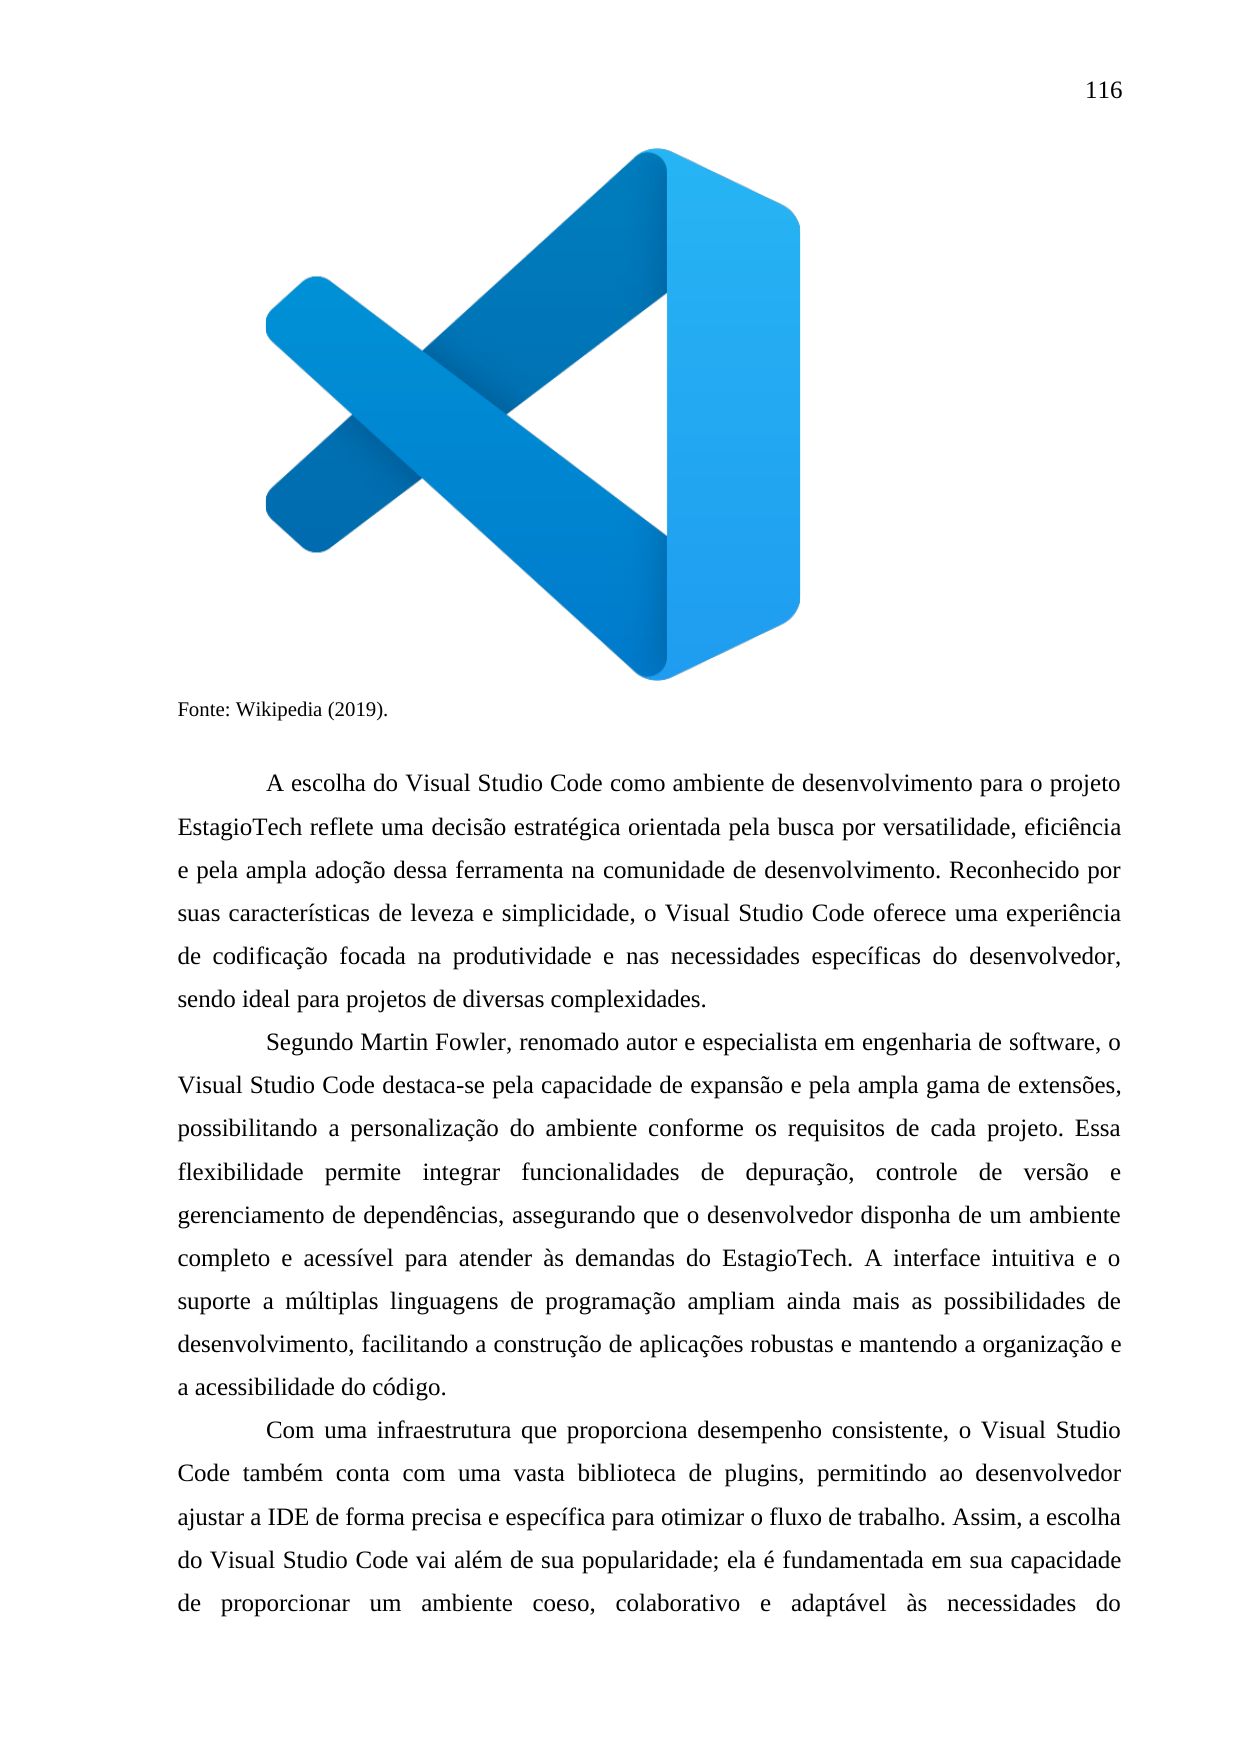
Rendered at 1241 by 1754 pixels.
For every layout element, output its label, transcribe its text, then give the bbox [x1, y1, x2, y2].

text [177, 1415, 1122, 1617]
text Fonte: Wikipedia (2019). [177, 696, 1122, 721]
text A escolha do Visual Studio Code como ambiente de desenvolvimento para o projeto EstagioTech reflete uma decisão estratégica orientada pela busca por versatilidade, eficiência e pela ampla adoção dessa ferramenta na comunidade de desenvolvimento. Reconhecido por suas características de leveza e simplicidade, o Visual Studio Code oferece uma experiência de codificação focada na produtividade e nas necessidades específicas do desenvolvedor, sendo ideal para projetos de diversas complexidades. [177, 768, 1122, 1013]
text Segundo Martin Fowler, renomado autor e especialista em engenharia de software, o Visual Studio Code destaca-se pela capacidade de expansão e pela ampla gama de extensões, possibilitando a personalização do ambiente conforme os requisitos de cada projeto. Essa flexibilidade permite integrar funcionalidades de depuração, controle de versão e gerenciamento de dependências, assegurando que o desenvolvedor disponha de um ambiente completo e acessível para atender às demandas do EstagioTech. A interface intuitiva e o suporte a múltiplas linguagens de programação ampliam ainda mais as possibilidades de desenvolvimento, facilitando a construção de aplicações robustas e mantendo a organização e a acessibilidade do código. [177, 1027, 1122, 1401]
picture [265, 147, 801, 682]
